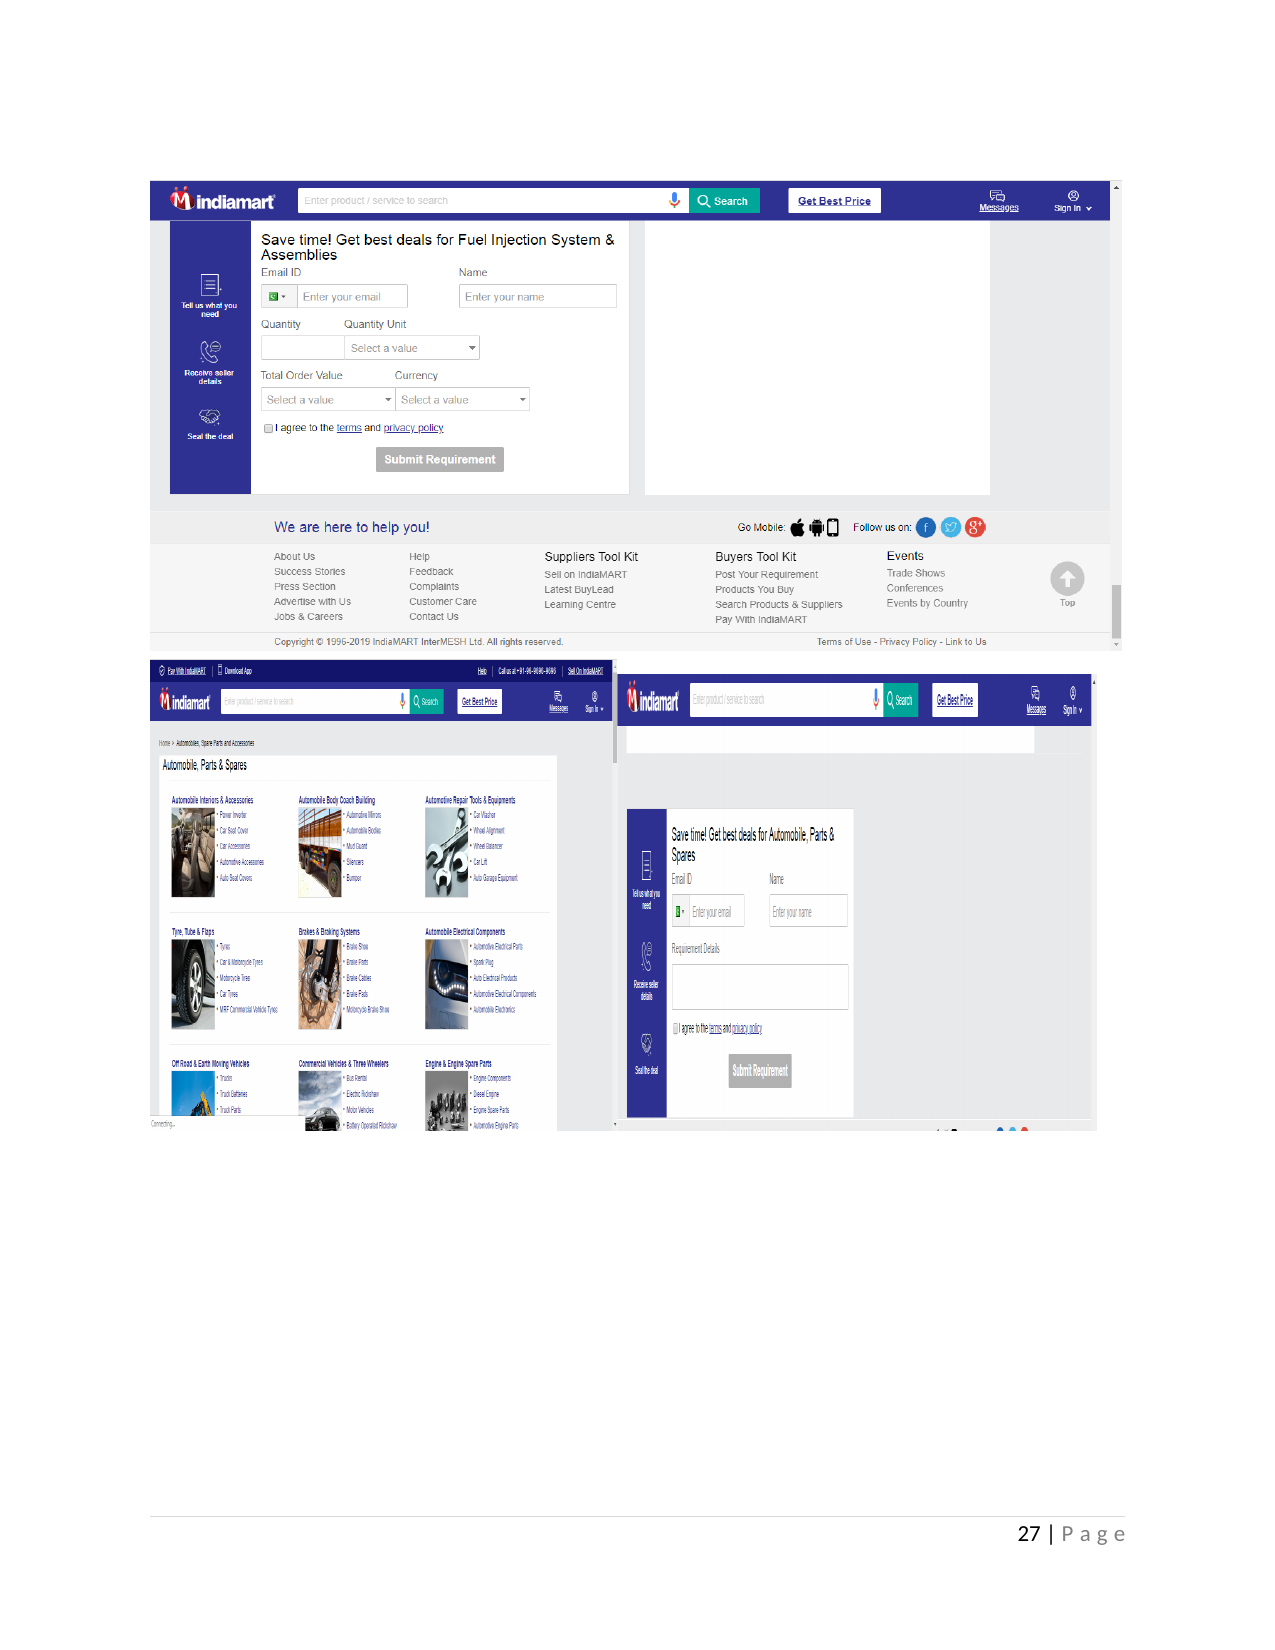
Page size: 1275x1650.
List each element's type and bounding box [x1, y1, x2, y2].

picture [150, 658, 1097, 1131]
picture [150, 180, 1122, 651]
